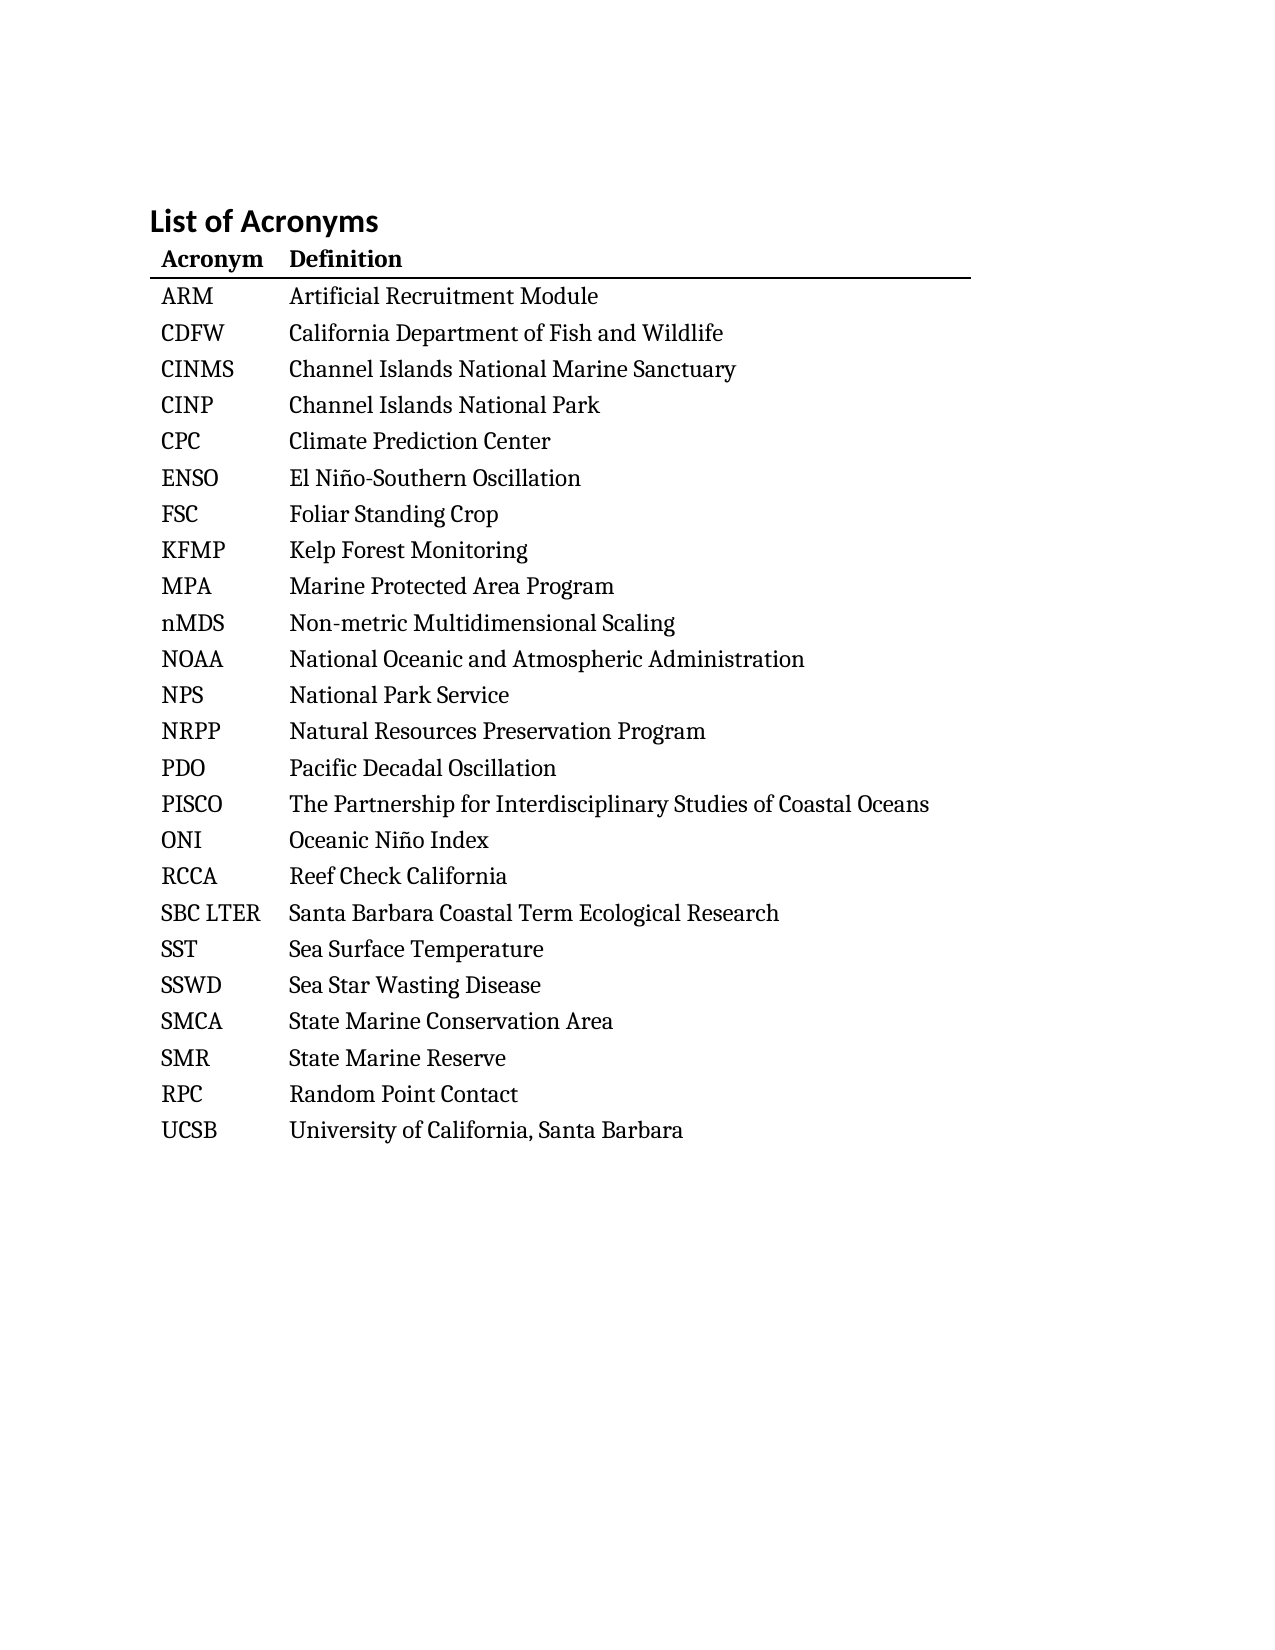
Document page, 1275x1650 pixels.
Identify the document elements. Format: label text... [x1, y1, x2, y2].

table_cell RCCA [150, 859, 278, 895]
table_cell CPC [150, 424, 278, 460]
table_cell PISCO [150, 786, 278, 822]
table_cell SMCA [150, 1004, 278, 1040]
table_cell SST [150, 931, 278, 967]
table_header Definition [278, 241, 971, 277]
table_cell Artificial Recruitment Module [278, 279, 971, 315]
table_cell CINMS [150, 351, 278, 387]
table_cell UCSB [150, 1112, 278, 1148]
table_cell Santa Barbara Coastal Term Ecological Research [278, 895, 971, 931]
table_cell CINP [150, 387, 278, 423]
table_cell El Niño-Southern Oscillation [278, 460, 971, 496]
table_cell CDFW [150, 315, 278, 351]
table_cell Foliar Standing Crop [278, 496, 971, 532]
table_cell Reef Check California [278, 859, 971, 895]
table_cell NRPP [150, 714, 278, 750]
table_cell KFMP [150, 532, 278, 568]
table_cell Kelp Forest Monitoring [278, 532, 971, 568]
table_cell SBC LTER [150, 895, 278, 931]
table_cell Sea Star Wasting Disease [278, 967, 971, 1003]
table_cell Climate Prediction Center [278, 424, 971, 460]
table_cell SSWD [150, 967, 278, 1003]
table_cell MPA [150, 569, 278, 605]
table_cell NPS [150, 677, 278, 713]
table_cell State Marine Reserve [278, 1040, 971, 1076]
table_cell ARM [150, 279, 278, 315]
table_cell Oceanic Niño Index [278, 822, 971, 858]
subtitle List of Acronyms [150, 200, 1125, 241]
table_cell National Oceanic and Atmospheric Administration [278, 641, 971, 677]
table_cell Natural Resources Preservation Program [278, 714, 971, 750]
table_cell University of California, Santa Barbara [278, 1112, 971, 1148]
table_header Acronym [150, 241, 278, 277]
table_cell National Park Service [278, 677, 971, 713]
table_cell FSC [150, 496, 278, 532]
table_cell California Department of Fish and Wildlife [278, 315, 971, 351]
table_cell Marine Protected Area Program [278, 569, 971, 605]
table_cell ENSO [150, 460, 278, 496]
table_cell NOAA [150, 641, 278, 677]
table_cell Channel Islands National Marine Sanctuary [278, 351, 971, 387]
table_cell PDO [150, 750, 278, 786]
table_cell Sea Surface Temperature [278, 931, 971, 967]
table_cell Channel Islands National Park [278, 387, 971, 423]
table_cell RPC [150, 1076, 278, 1112]
table_cell SMR [150, 1040, 278, 1076]
table_cell ONI [150, 822, 278, 858]
table_cell Random Point Contact [278, 1076, 971, 1112]
table_cell nMDS [150, 605, 278, 641]
table_cell State Marine Conservation Area [278, 1004, 971, 1040]
table_cell Pacific Decadal Oscillation [278, 750, 971, 786]
table_cell Non-metric Multidimensional Scaling [278, 605, 971, 641]
table_cell The Partnership for Interdisciplinary Studies of Coastal Oceans [278, 786, 971, 822]
